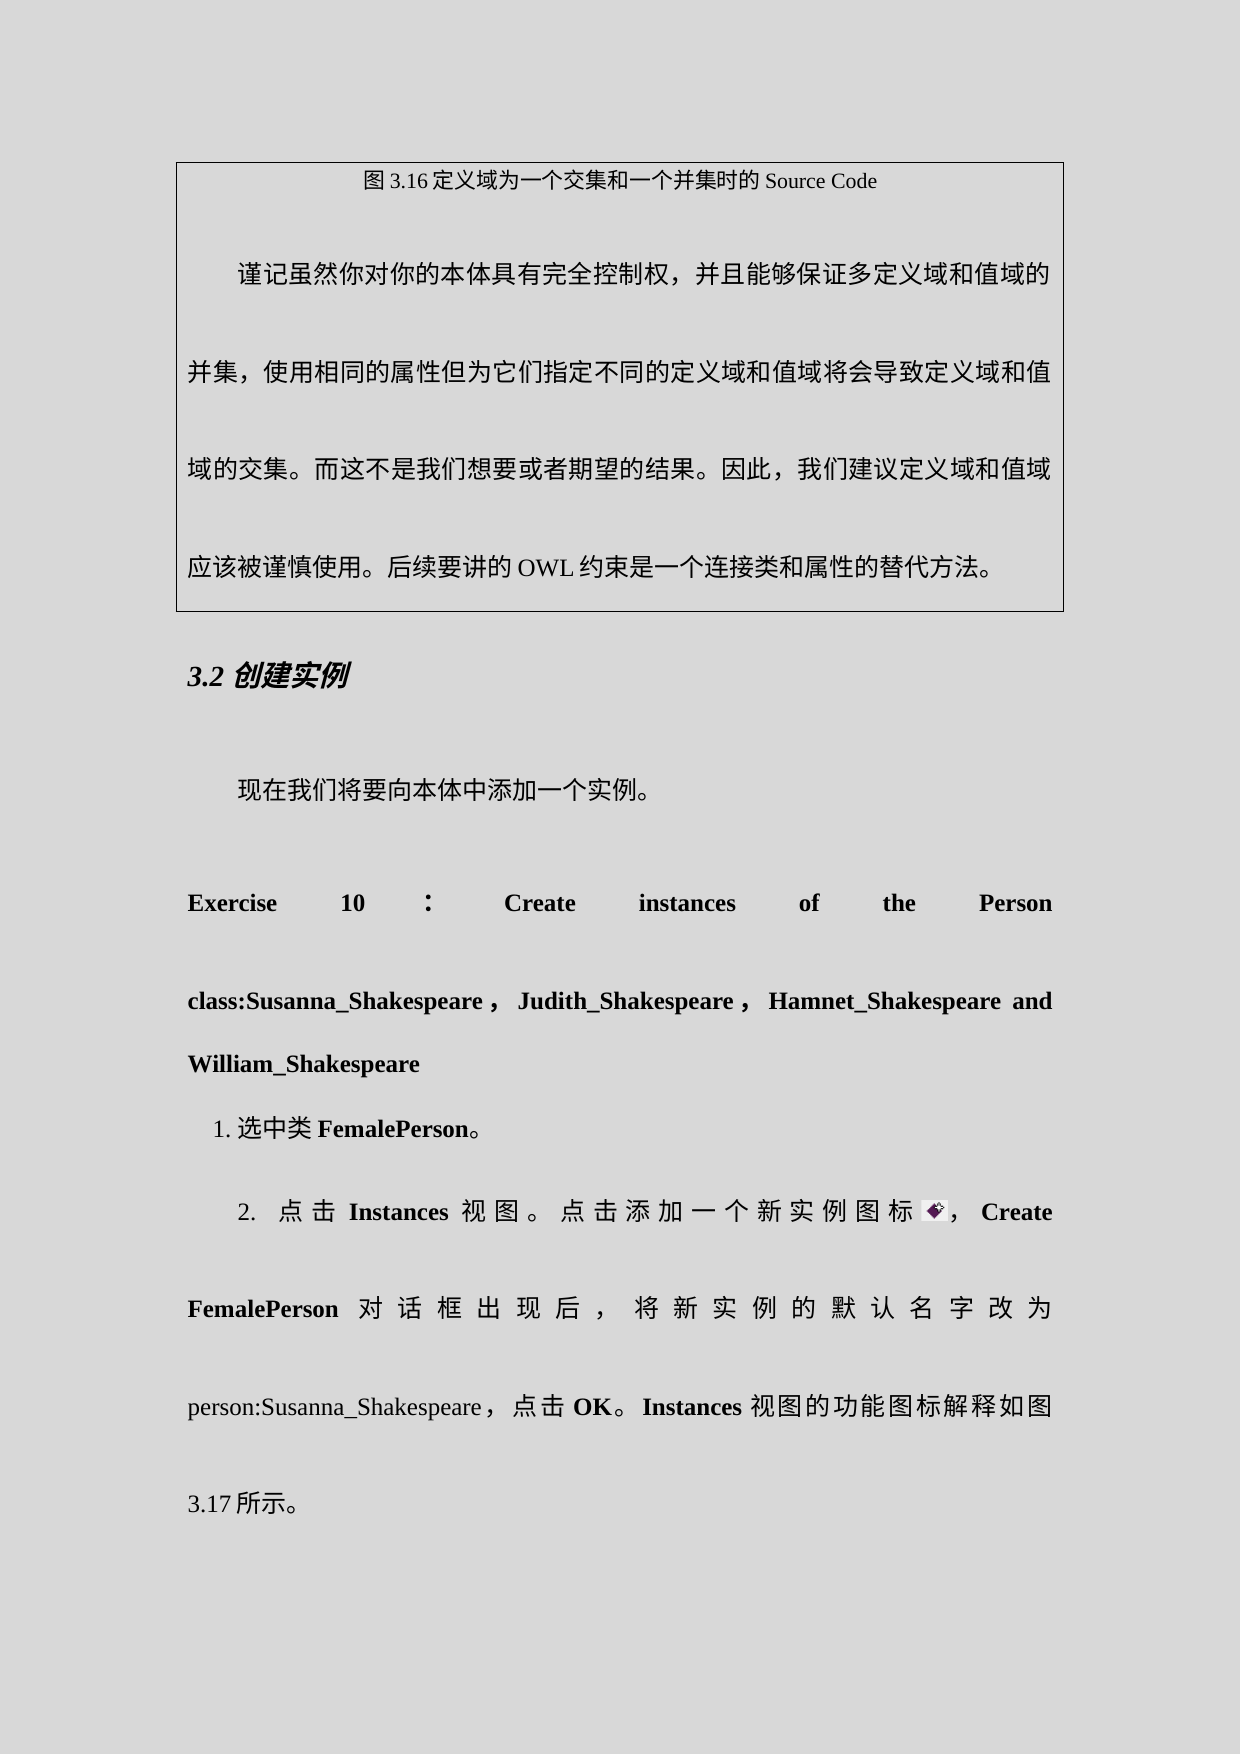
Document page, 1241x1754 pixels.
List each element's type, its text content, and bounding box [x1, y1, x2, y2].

text Exercise 10：Create instances of the Person class:Susanna_Shakespeare，Judith_Shakespeare，Hamnet_Shakespeare and William_Shakespeare [187, 868, 1053, 1079]
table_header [177, 163, 1063, 611]
picture [921, 1200, 948, 1221]
text 2. 点击Instances视图。点击添加一个新实例图标，Create FemalePerson对话框出现后，将新实例的默认名字改为person:Susanna_Shakespeare，点击OK。Instances视图的功能图标解释如图3.17所示。 [187, 1177, 1053, 1534]
text 3.2 创建实例 [187, 641, 1053, 706]
text 现在我们将要向本体中添加一个实例。 [187, 756, 1053, 821]
text 1. 选中类FemalePerson。 [187, 1094, 1053, 1159]
